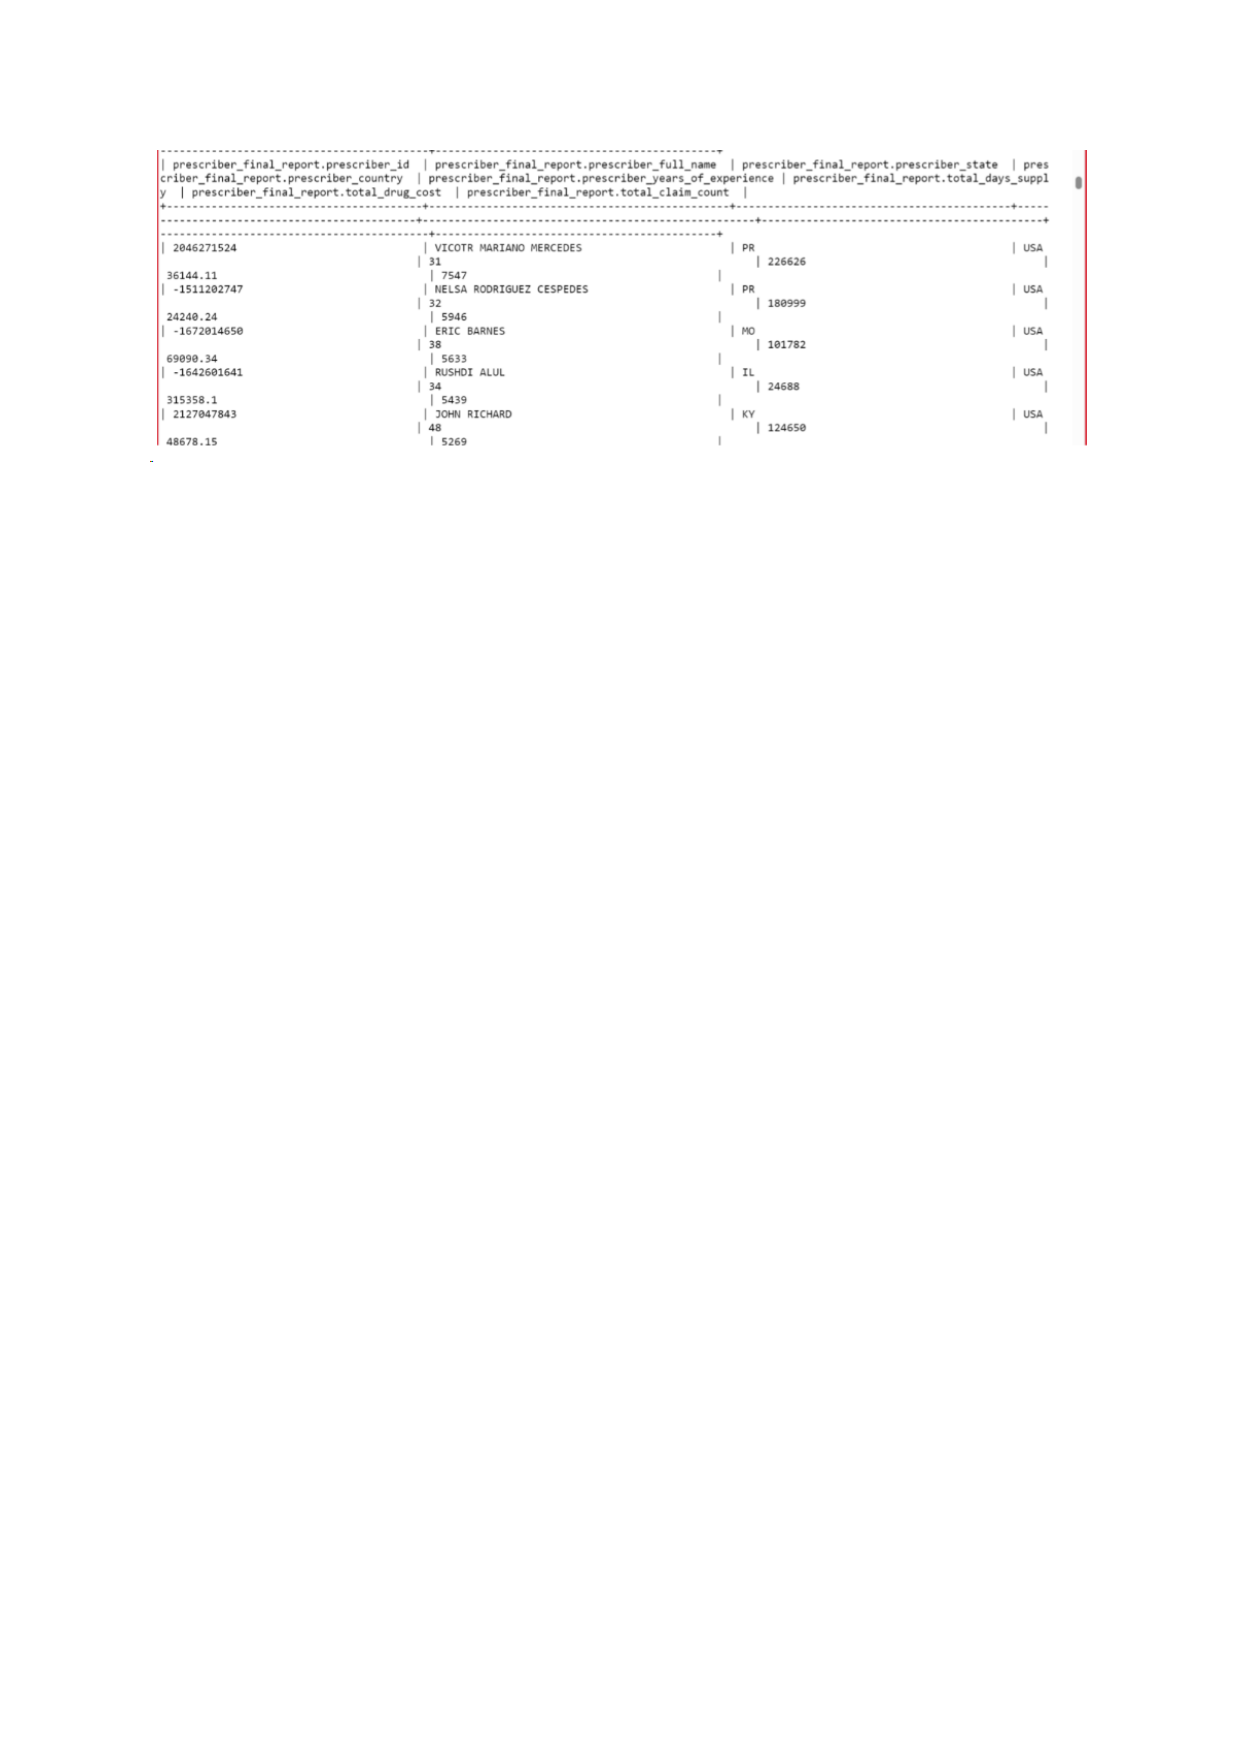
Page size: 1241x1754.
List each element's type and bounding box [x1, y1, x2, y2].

picture [150, 150, 1091, 462]
